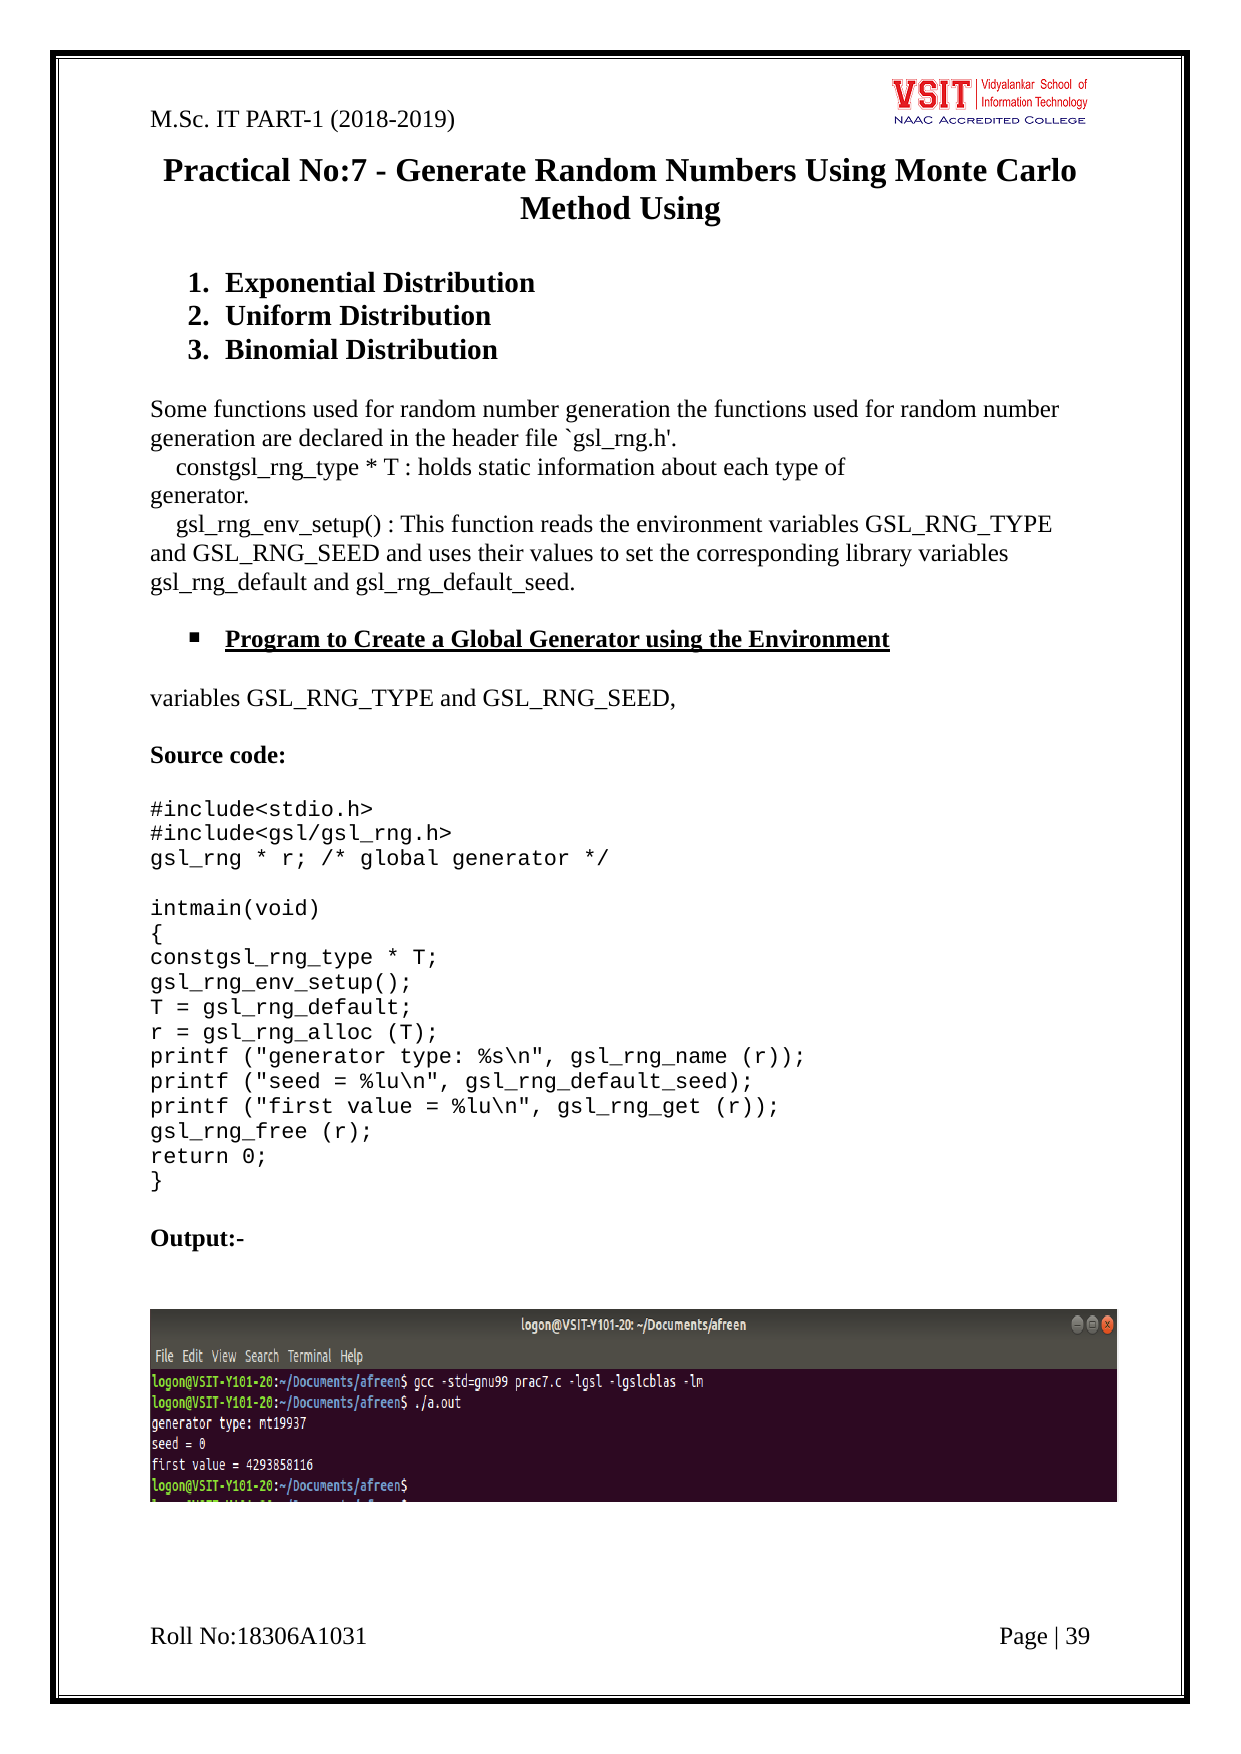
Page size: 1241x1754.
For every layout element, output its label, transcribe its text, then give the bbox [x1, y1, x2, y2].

text T = gsl_rng_default; [150, 996, 1090, 1021]
text Practical No:7 - Generate Random Numbers Using Monte Carlo Method Using [150, 150, 1090, 227]
text gsl_rng_env_setup(); [150, 971, 1090, 996]
text intmain(void) [150, 897, 1090, 922]
text  gsl_rng_env_setup() : This function reads the environment variables GSL_RNG_TYPE and GSL_RNG_SEED and uses their values to set the corresponding library variables gsl_rng_default and gsl_rng_default_seed. [150, 509, 1090, 596]
text gsl_rng_free (r); [150, 1120, 1090, 1145]
text Source code: [150, 740, 1090, 769]
text generator. [150, 481, 1090, 509]
text  constgsl_rng_type * T : holds static information about each type of [150, 452, 1090, 481]
text variables GSL_RNG_TYPE and GSL_RNG_SEED, [150, 683, 1090, 712]
text printf ("generator type: %s\n", gsl_rng_name (r)); [150, 1046, 1090, 1071]
text printf ("seed = %lu\n", gsl_rng_default_seed); [150, 1071, 1090, 1095]
list Uniform Distribution [187, 298, 1090, 332]
picture [888, 75, 1091, 128]
text Some functions used for random number generation the functions used for random number generation are declared in the header file `gsl_rng.h'. [150, 394, 1090, 452]
picture [150, 1309, 1119, 1502]
list Binomial Distribution [187, 332, 1090, 366]
text return 0; [150, 1145, 1090, 1170]
text printf ("first value = %lu\n", gsl_rng_get (r)); [150, 1095, 1090, 1120]
text r = gsl_rng_alloc (T); [150, 1021, 1090, 1046]
text constgsl_rng_type * T; [150, 947, 1090, 971]
text } [150, 1170, 1090, 1194]
text #include<stdio.h> [150, 798, 1090, 823]
text gsl_rng * r; /* global generator */ [150, 847, 1090, 872]
list Exponential Distribution [187, 265, 1090, 298]
text { [150, 922, 1090, 947]
text #include<gsl/gsl_rng.h> [150, 823, 1090, 847]
text Output:- [150, 1223, 1090, 1252]
list Program to Create a Global Generator using the Environment [187, 624, 1090, 654]
